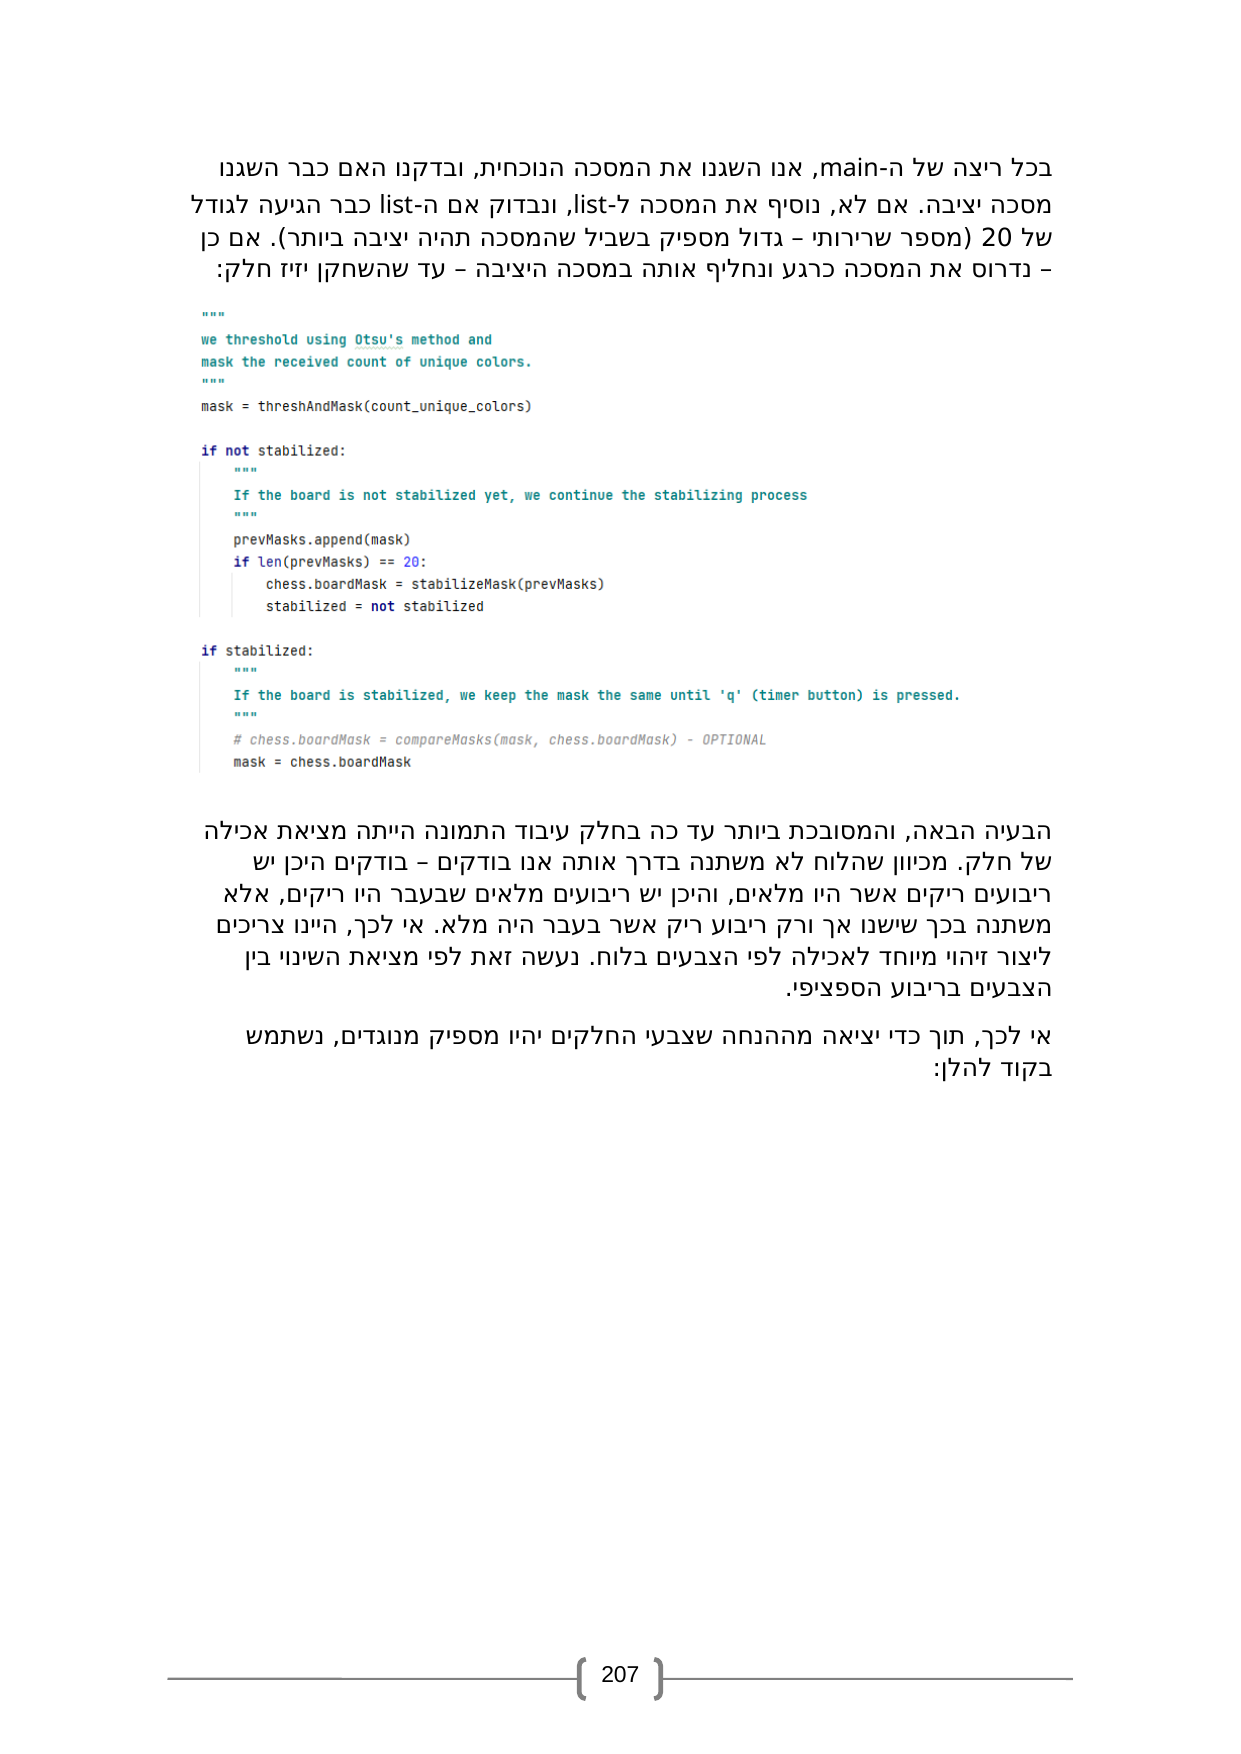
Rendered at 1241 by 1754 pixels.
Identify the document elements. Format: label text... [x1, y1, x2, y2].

picture [187, 302, 1053, 797]
text בכל ריצה של ה-main, אנו השגנו את המסכה הנוכחית, ובדקנו האם כבר השגנו מסכה יציבה. אם לא, נוסיף את המסכה ל-list, ונבדוק אם ה-list כבר הגיעה לגודל של 20 (מספר שרירותי – גדול מספיק בשביל שהמסכה תהיה יציבה ביותר). אם כן – נדרוס את המסכה כרגע ונחליף אותה במסכה היציבה – עד שהשחקן יזיז חלק: [187, 150, 1053, 283]
text אי לכך, תוך כדי יציאה מההנחה שצבעי החלקים יהיו מספיק מנוגדים, נשתמש בקוד להלן: [187, 1021, 1053, 1082]
text הבעיה הבאה, והמסובכת ביותר עד כה בחלק עיבוד התמונה הייתה מציאת אכילה של חלק. מכיוון שהלוח לא משתנה בדרך אותה אנו בודקים – בודקים היכן יש ריבועים ריקים אשר היו מלאים, והיכן יש ריבועים מלאים שבעבר היו ריקים, אלא משתנה בכך שישנו אך ורק ריבוע ריק אשר בעבר היה מלא. אי לכך, היינו צריכים ליצור זיהוי מיוחד לאכילה לפי הצבעים בלוח. נעשה זאת לפי מציאת השינוי בין הצבעים בריבוע הספציפי. [187, 816, 1053, 1002]
